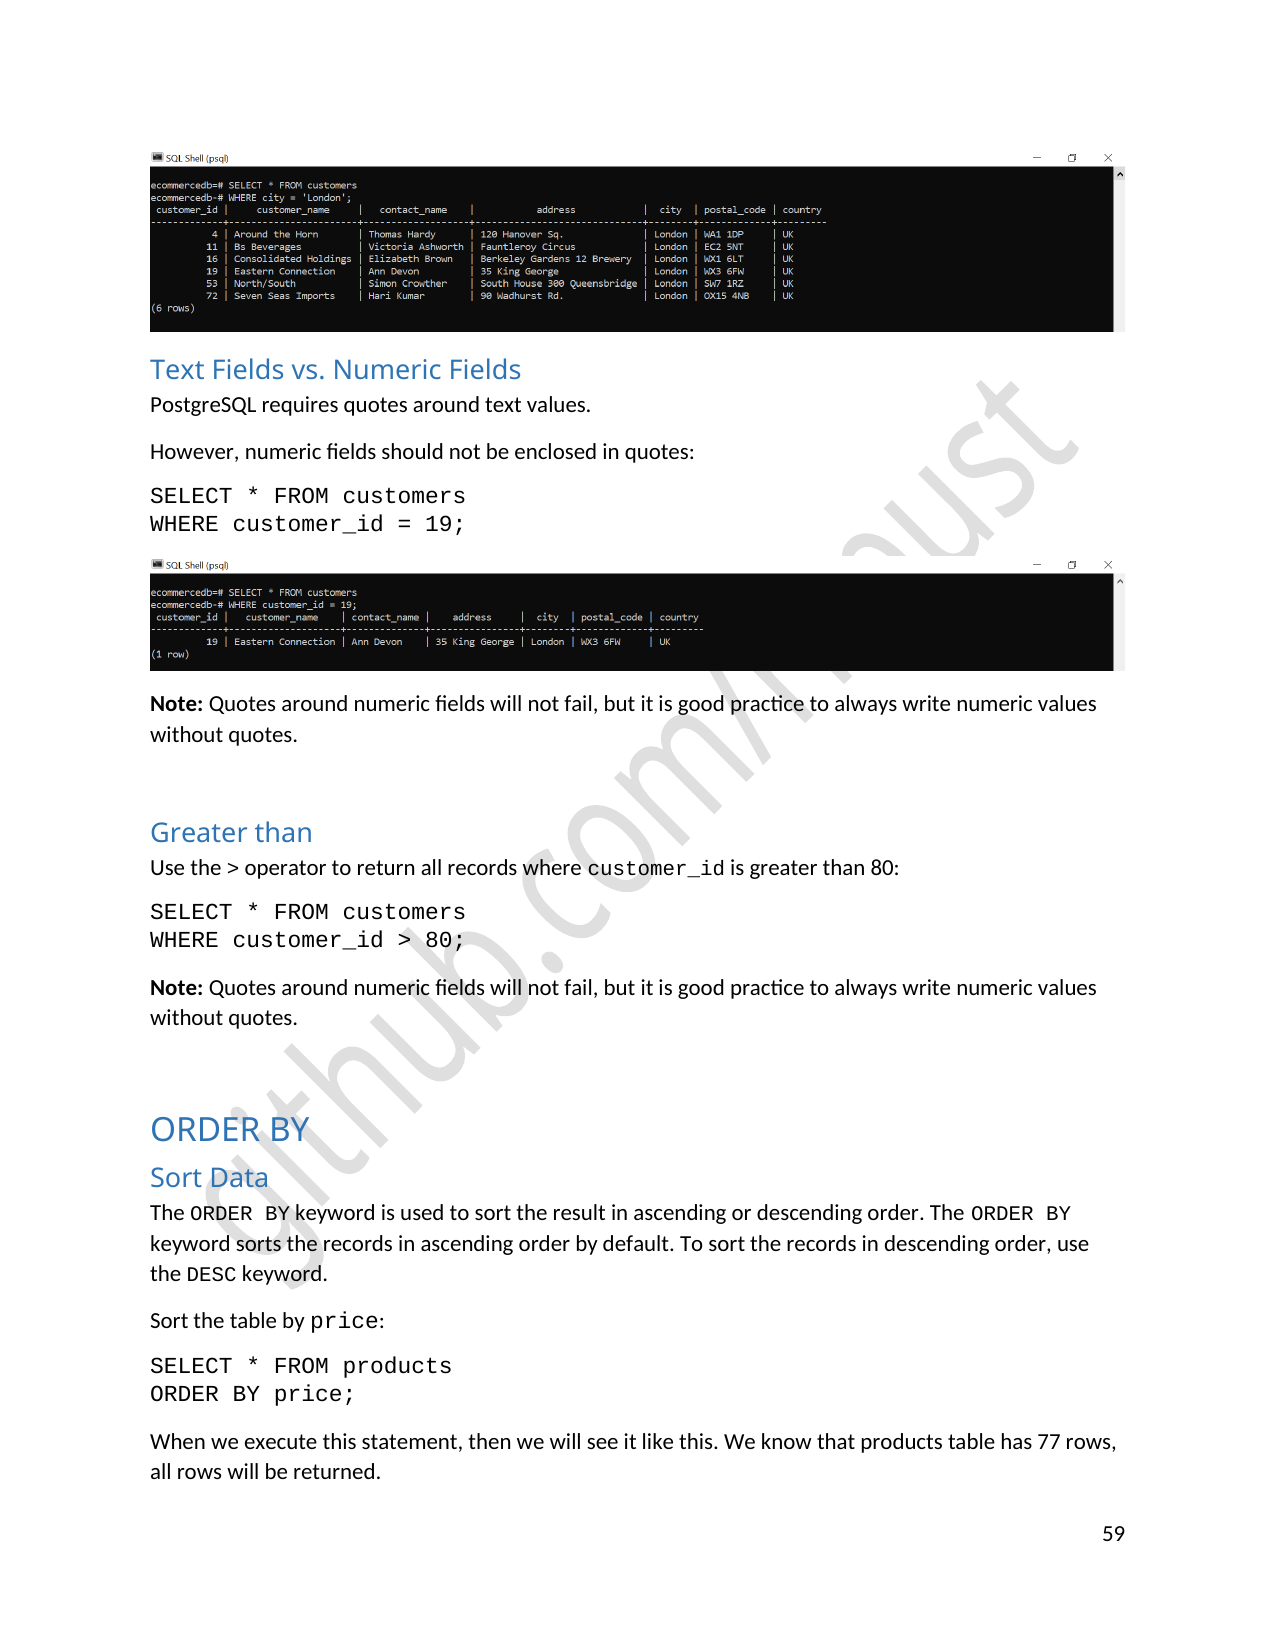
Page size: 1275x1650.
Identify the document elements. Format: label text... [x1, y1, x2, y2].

text Sort the table by price: [150, 1307, 1125, 1336]
text Note: Quotes around numeric fields will not fail, but it is good practice to always write numeric values without quotes. [150, 689, 1125, 748]
subtitle Sort Data [150, 1158, 1125, 1195]
subtitle Greater than [150, 813, 1125, 850]
text The ORDER BY keyword is used to sort the result in ascending or descending order. The ORDER BY keyword sorts the records in ascending order by default. To sort the records in descending order, use the DESC keyword. [150, 1198, 1125, 1288]
text However, numeric fields should not be enclosed in quotes: [150, 437, 1125, 465]
text SELECT * FROM products ORDER BY price; [150, 1355, 1125, 1409]
text When we execute this statement, then we will see it like this. We know that products table has 77 rows, all rows will be returned. [150, 1427, 1125, 1486]
text PostgreSQL requires quotes around text values. [150, 391, 1125, 418]
picture [150, 556, 1125, 671]
text SELECT * FROM customers WHERE customer_id > 80; [150, 901, 1125, 954]
text Note: Quotes around numeric fields will not fail, but it is good practice to always write numeric values without quotes. [150, 973, 1125, 1031]
subtitle ORDER BY [150, 1105, 1125, 1151]
text SELECT * FROM customers WHERE customer_id = 19; [150, 484, 1125, 538]
subtitle Text Fields vs. Numeric Fields [150, 351, 1125, 388]
picture [150, 150, 1125, 332]
text Use the > operator to return all records where customer_id is greater than 80: [150, 853, 1125, 882]
